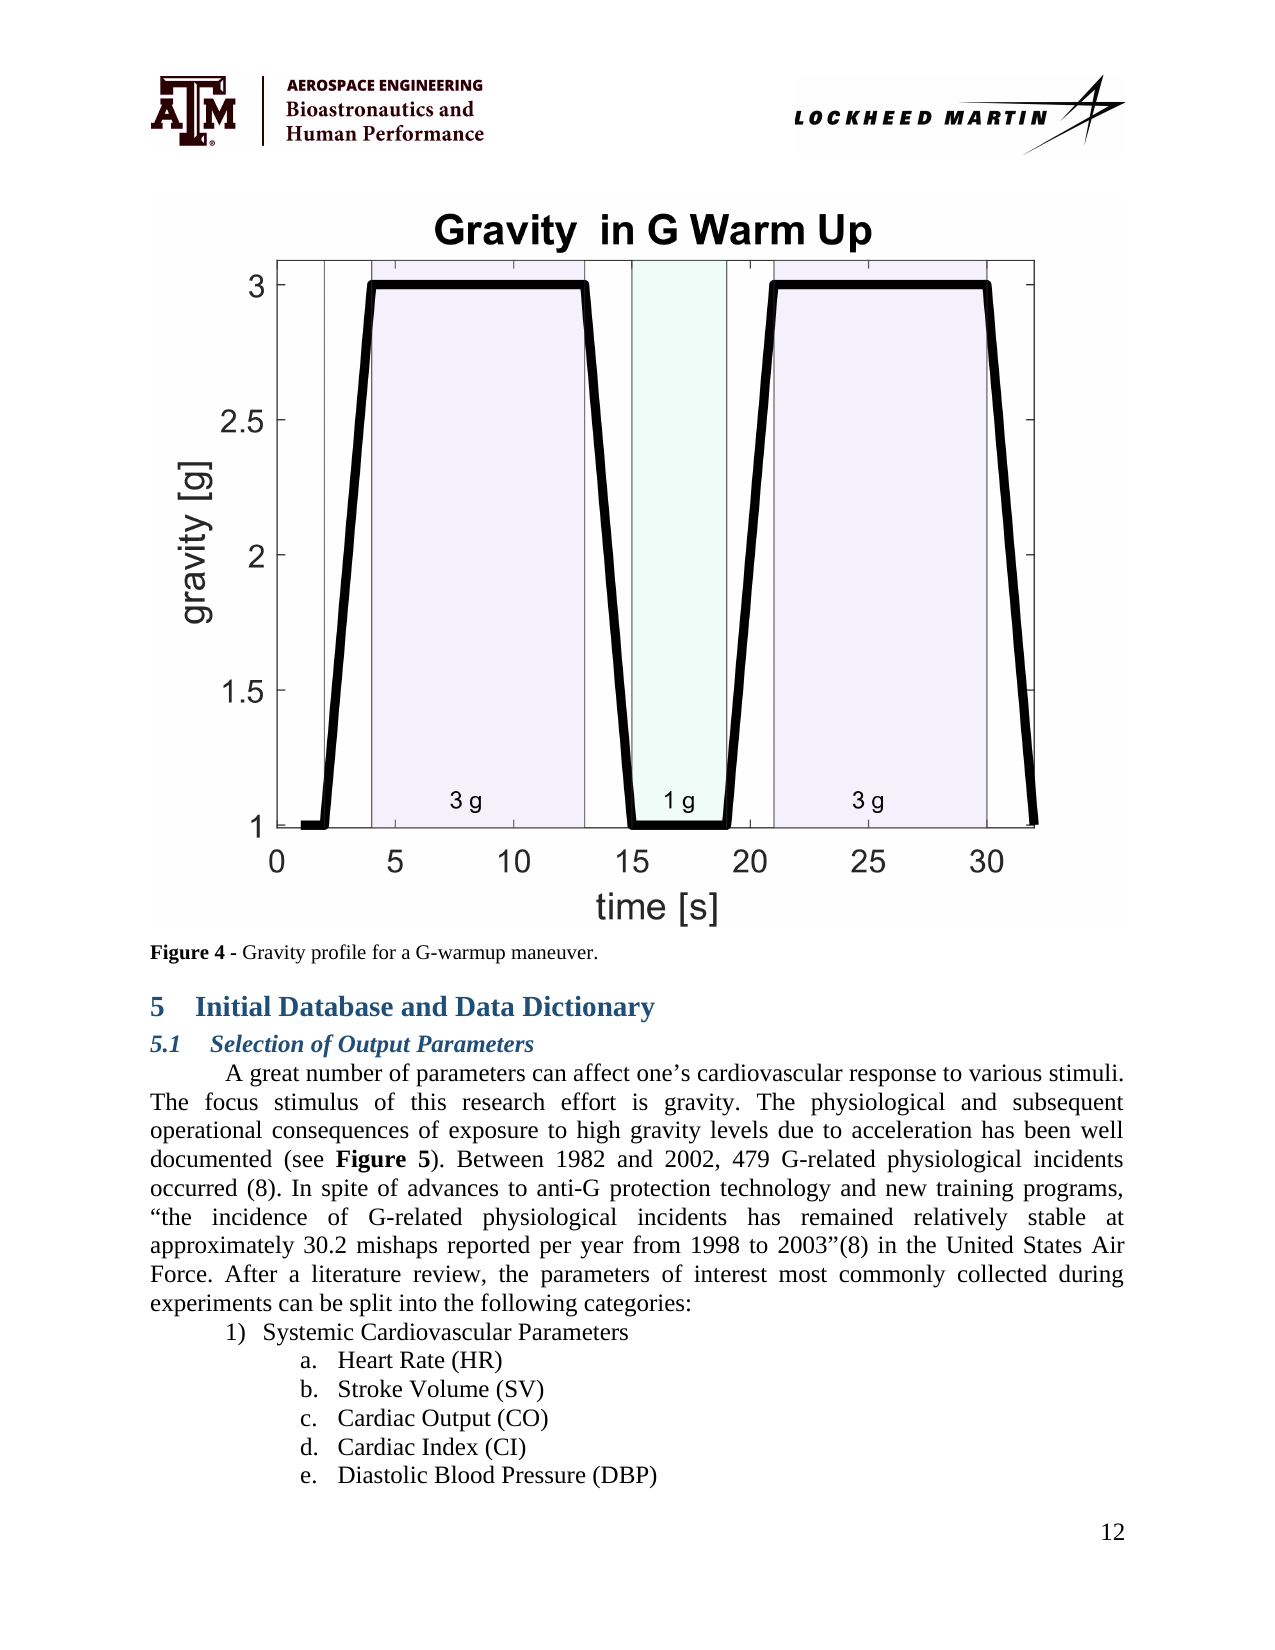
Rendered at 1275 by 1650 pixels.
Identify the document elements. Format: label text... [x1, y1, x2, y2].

text Figure 4 - Gravity profile for a G-warmup maneuver. [150, 940, 1125, 964]
subtitle Initial Database and Data Dictionary [150, 989, 1125, 1023]
list Heart Rate (HR) [300, 1345, 1125, 1374]
picture [150, 196, 1125, 928]
list Diastolic Blood Pressure (DBP) [300, 1460, 1125, 1489]
list Cardiac Output (CO) [300, 1403, 1125, 1432]
picture [794, 75, 1125, 155]
picture [151, 76, 485, 147]
list Cardiac Index (CI) [300, 1432, 1125, 1460]
subtitle Selection of Output Parameters [150, 1029, 1125, 1058]
text A great number of parameters can affect one’s cardiovascular response to various stimuli. The focus stimulus of this research effort is gravity. The physiological and subsequent operational consequences of exposure to high gravity levels due to acceleration has been well documented (see Figure 6). Between 1982 and 2002, 479 G-related physiological incidents occurred . In spite of advances to anti-G protection technology and new training programs, “the incidence of G-related physiological incidents has remained relatively stable at approximately 30.2 mishaps reported per year from 1998 to 2003” in the United States Air Force. After a literature review, the parameters of interest most commonly collected during experiments can be split into the following categories: [150, 1058, 1125, 1317]
list Systemic Cardiovascular Parameters [225, 1317, 1125, 1345]
list Stroke Volume (SV) [300, 1374, 1125, 1403]
